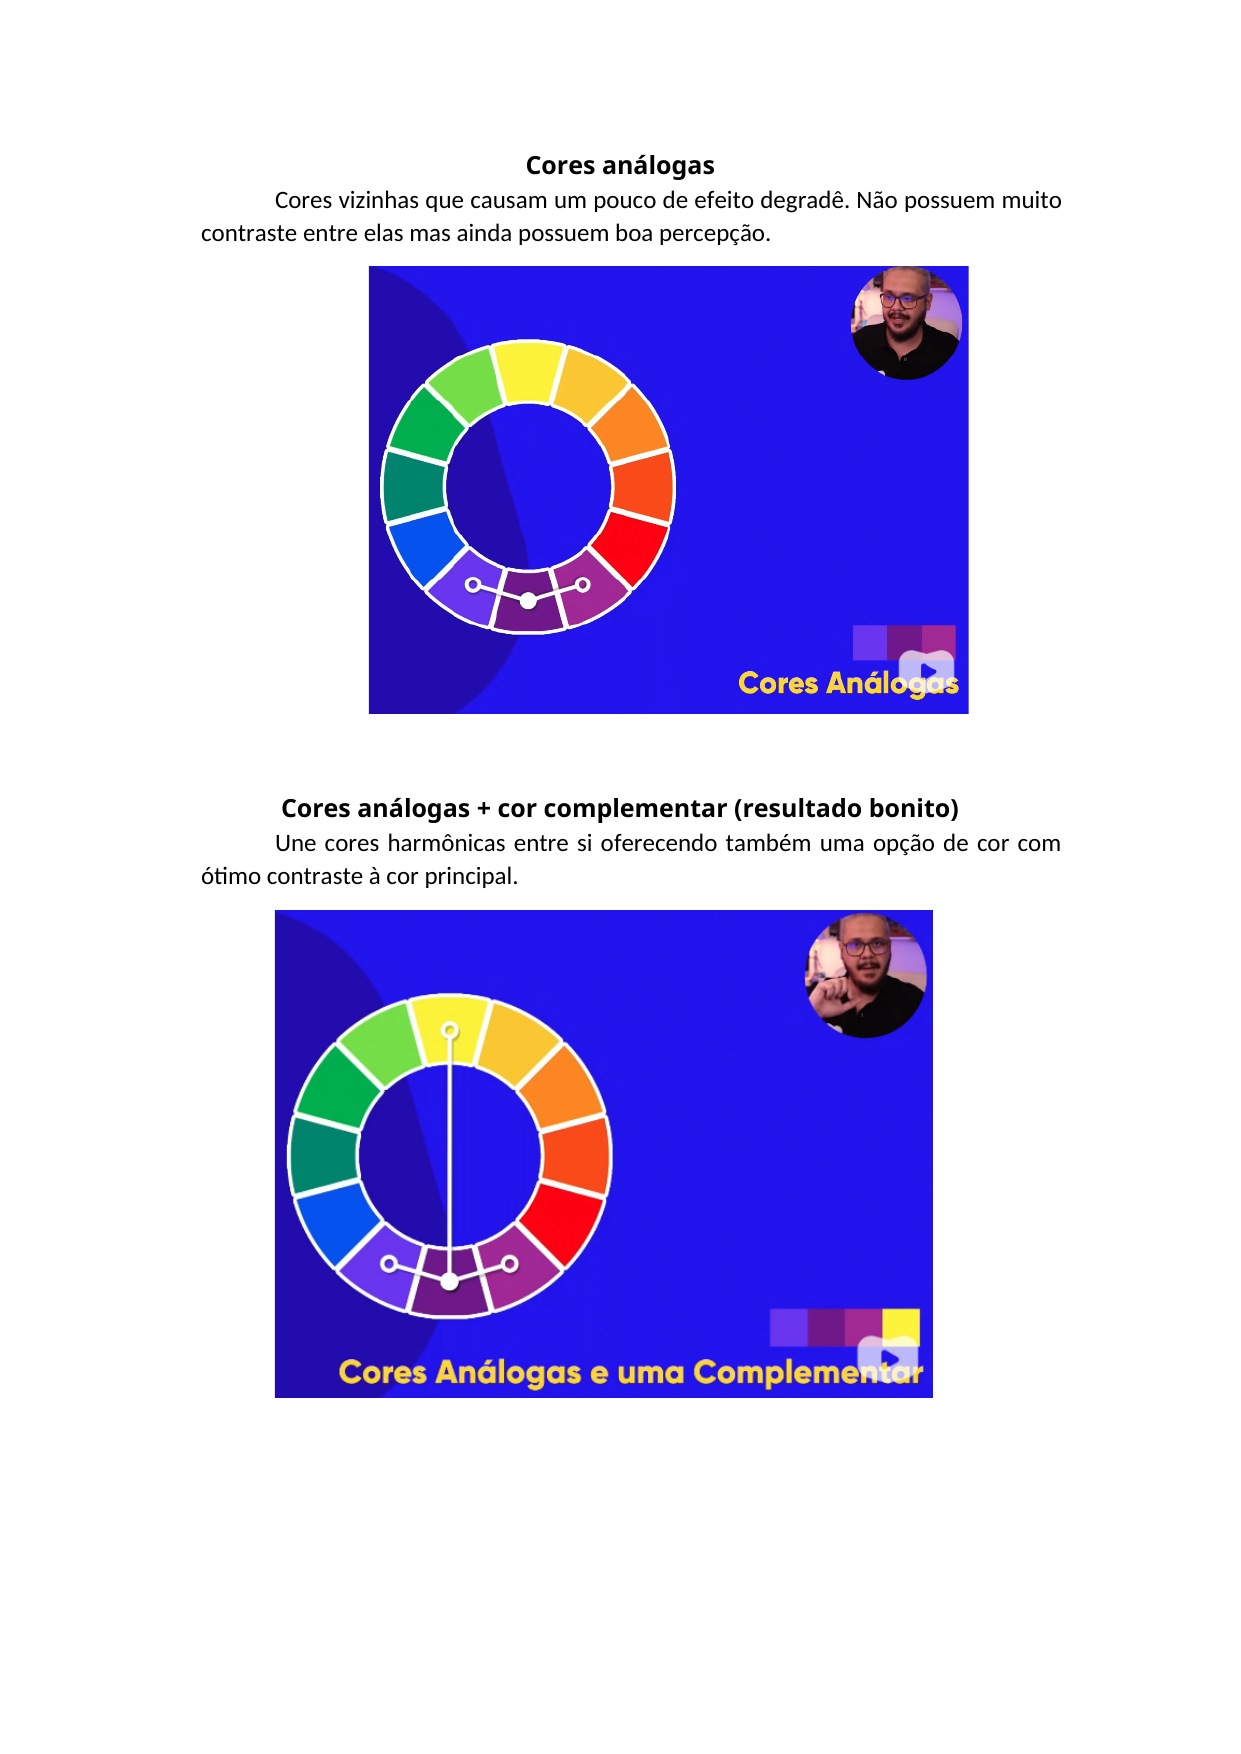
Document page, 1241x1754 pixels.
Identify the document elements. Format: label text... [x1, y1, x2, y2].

subtitle Cores análogas [177, 148, 1063, 182]
picture [368, 266, 969, 714]
text Une cores harmônicas entre si oferecendo também uma opção de cor com ótimo contraste à cor principal. [201, 827, 1063, 891]
subtitle Cores análogas + cor complementar (resultado bonito) [177, 791, 1063, 825]
picture [274, 910, 933, 1398]
text Cores vizinhas que causam um pouco de efeito degradê. Não possuem muito contraste entre elas mas ainda possuem boa percepção. [201, 184, 1063, 248]
